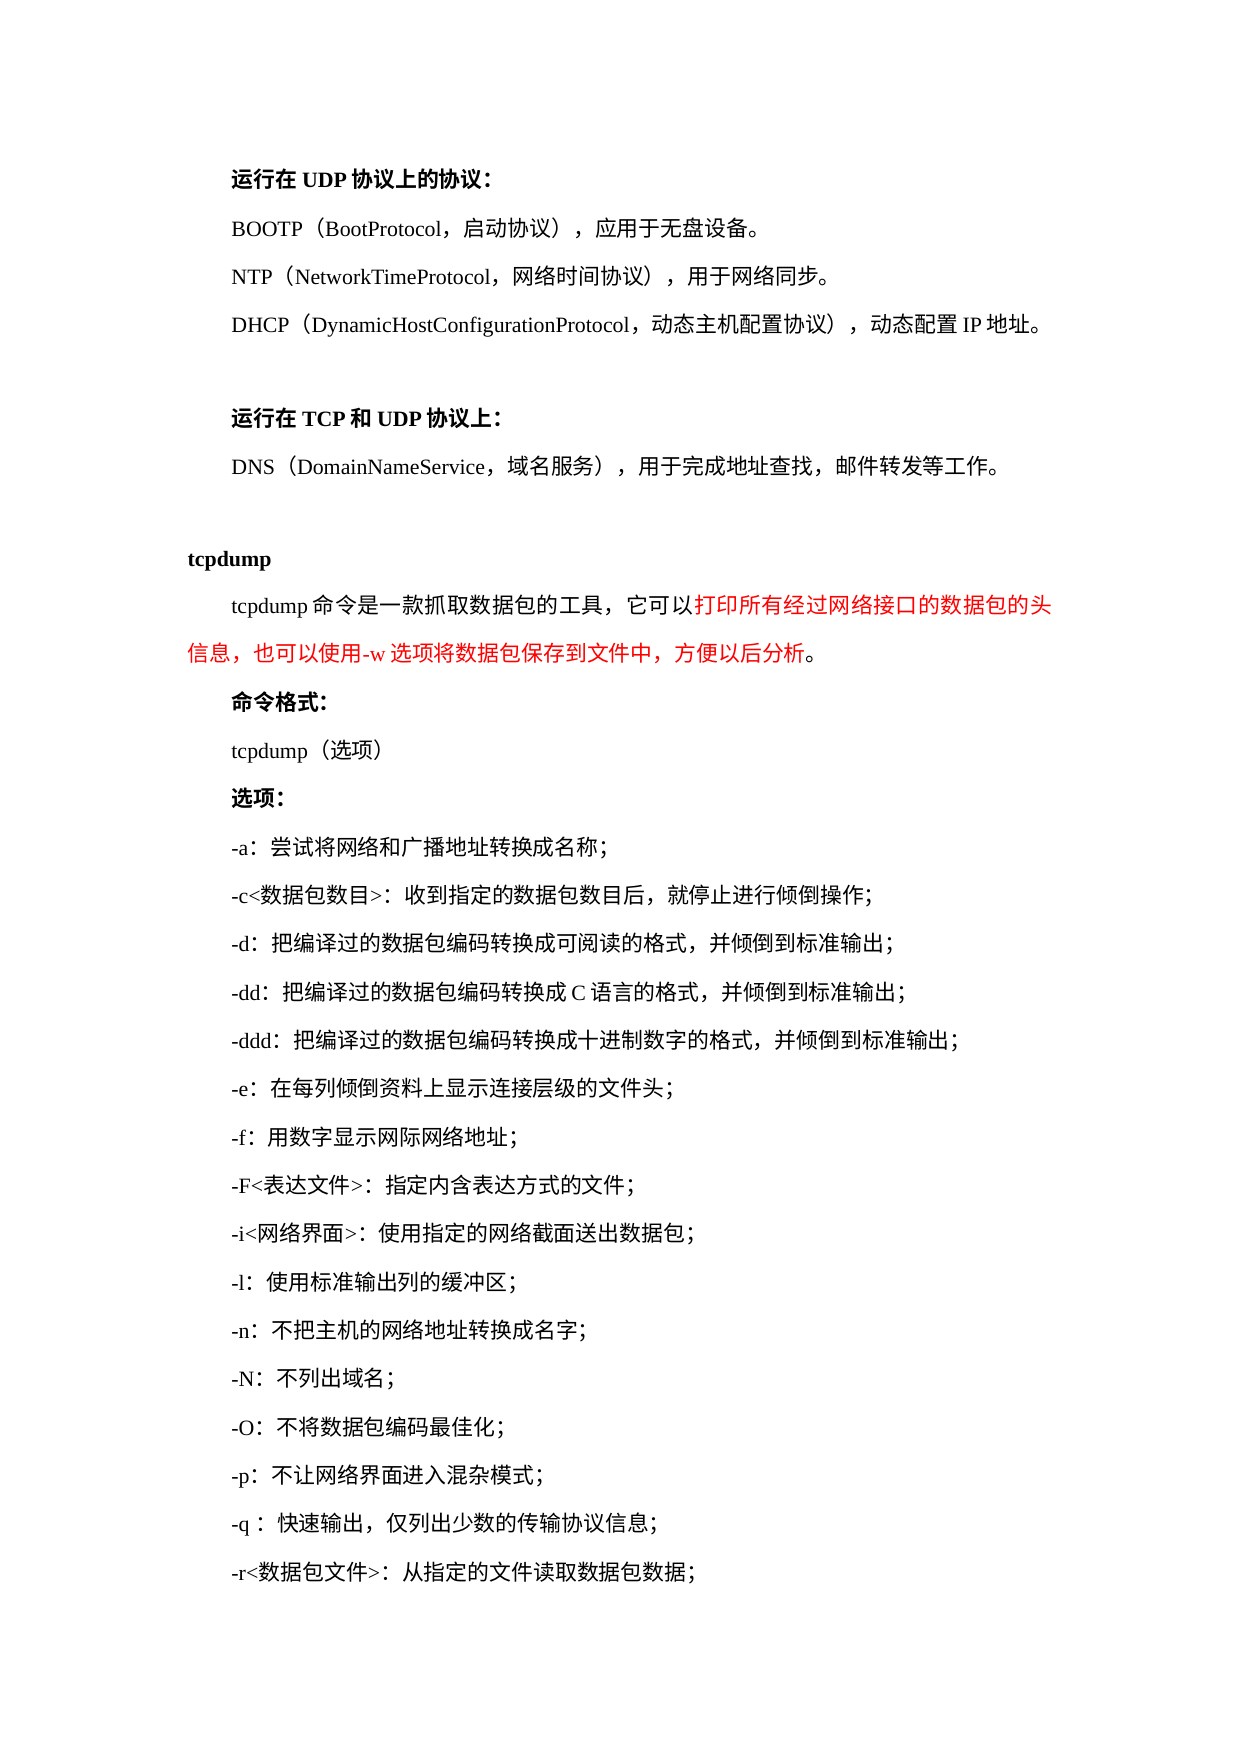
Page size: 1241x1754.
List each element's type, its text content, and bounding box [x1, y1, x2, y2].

text -dd：把编译过的数据包编码转换成C语言的格式，并倾倒到标准输出； [187, 974, 1053, 1007]
text 选项： [187, 781, 1053, 813]
text NTP（NetworkTimeProtocol，网络时间协议），用于网络同步。 [187, 259, 1053, 291]
text BOOTP（BootProtocol，启动协议），应用于无盘设备。 [187, 210, 1053, 243]
text tcpdump命令是一款抓取数据包的工具，它可以打印所有经过网络接口的数据包的头信息，也可以使用-w选项将数据包保存到文件中，方便以后分析。 [187, 587, 1053, 668]
text -n：不把主机的网络地址转换成名字； [187, 1313, 1053, 1345]
text -a：尝试将网络和广播地址转换成名称； [187, 829, 1053, 862]
text -ddd：把编译过的数据包编码转换成十进制数字的格式，并倾倒到标准输出； [187, 1023, 1053, 1055]
text -c<数据包数目>：收到指定的数据包数目后，就停止进行倾倒操作； [187, 878, 1053, 910]
text -f：用数字显示网际网络地址； [187, 1119, 1053, 1152]
text DNS（DomainNameService，域名服务），用于完成地址查找，邮件转发等工作。 [187, 449, 1053, 481]
text -e：在每列倾倒资料上显示连接层级的文件头； [187, 1071, 1053, 1103]
text 运行在 UDP协议上的协议： [187, 162, 1053, 194]
text 运行在 TCP和 UDP协议上： [187, 400, 1053, 433]
text -l：使用标准输出列的缓冲区； [187, 1264, 1053, 1297]
text -i<网络界面>：使用指定的网络截面送出数据包； [187, 1216, 1053, 1248]
text -d：把编译过的数据包编码转换成可阅读的格式，并倾倒到标准输出； [187, 926, 1053, 958]
text -p：不让网络界面进入混杂模式； [187, 1458, 1053, 1490]
text -F<表达文件>：指定内含表达方式的文件； [187, 1168, 1053, 1200]
text -q ：快速输出，仅列出少数的传输协议信息； [187, 1506, 1053, 1538]
text DHCP（DynamicHostConfigurationProtocol，动态主机配置协议），动态配置IP地址。 [187, 307, 1053, 339]
text -O：不将数据包编码最佳化； [187, 1409, 1053, 1442]
text tcpdump（选项） [187, 733, 1053, 765]
text -N：不列出域名； [187, 1361, 1053, 1393]
text -r<数据包文件>：从指定的文件读取数据包数据； [187, 1554, 1053, 1587]
text 命令格式： [187, 684, 1053, 717]
subtitle tcpdump [187, 542, 1053, 575]
